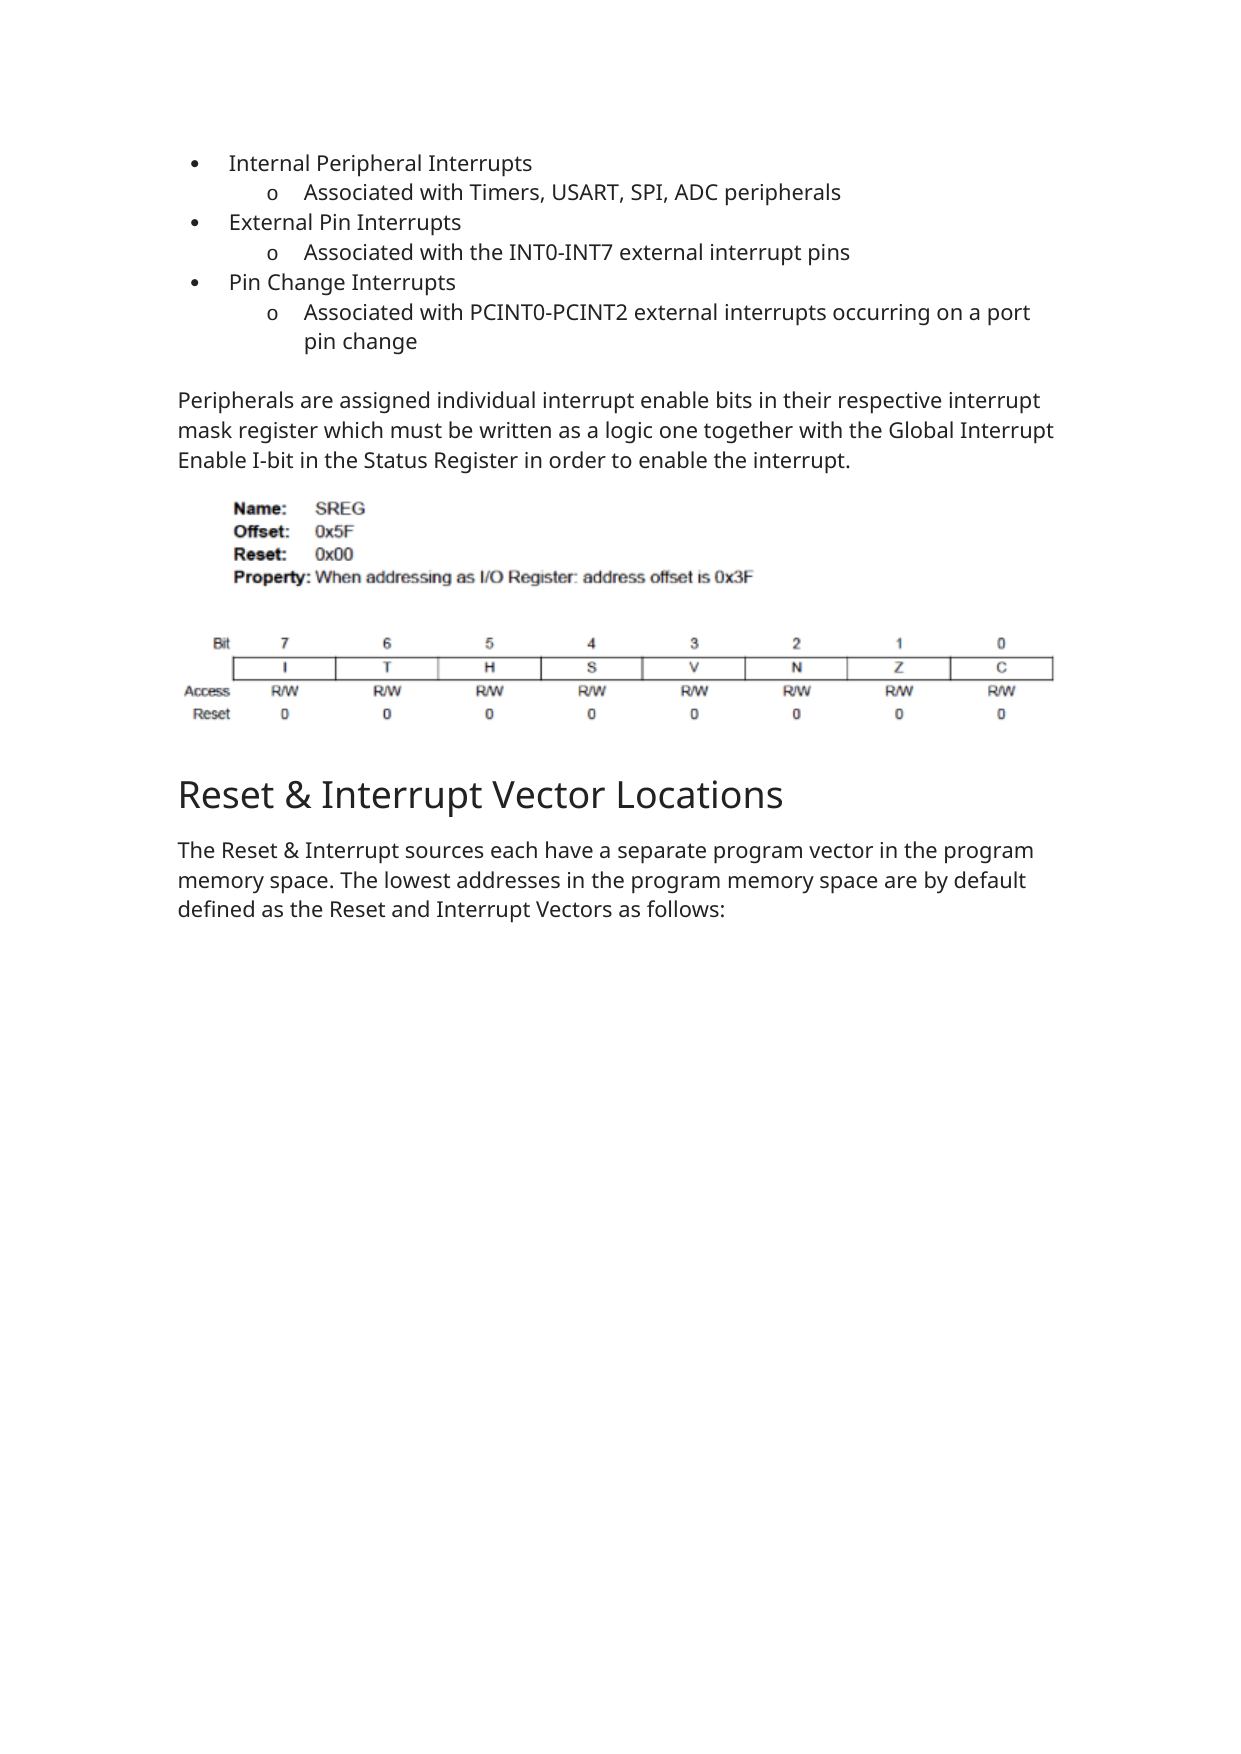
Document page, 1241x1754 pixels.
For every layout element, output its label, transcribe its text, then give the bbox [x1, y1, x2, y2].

text Reset & Interrupt Vector Locations [177, 768, 1063, 819]
text The Reset & Interrupt sources each have a separate program vector in the program memory space. The lowest addresses in the program memory space are by default defined as the Reset and Interrupt Vectors as follows: [177, 835, 1063, 924]
picture [177, 490, 1063, 737]
list External Pin Interrupts [191, 207, 1063, 237]
list Associated with Timers, USART, SPI, ADC peripherals [266, 177, 1063, 207]
list Associated with the INT0-INT7 external interrupt pins [266, 237, 1063, 267]
list Internal Peripheral Interrupts [191, 148, 1063, 177]
list Pin Change Interrupts [191, 267, 1063, 297]
text Peripherals are assigned individual interrupt enable bits in their respective interrupt mask register which must be written as a logic one together with the Global Interrupt Enable I-bit in the Status Register in order to enable the interrupt. [177, 385, 1063, 475]
list Associated with PCINT0-PCINT2 external interrupts occurring on a port pin change [266, 297, 1063, 356]
